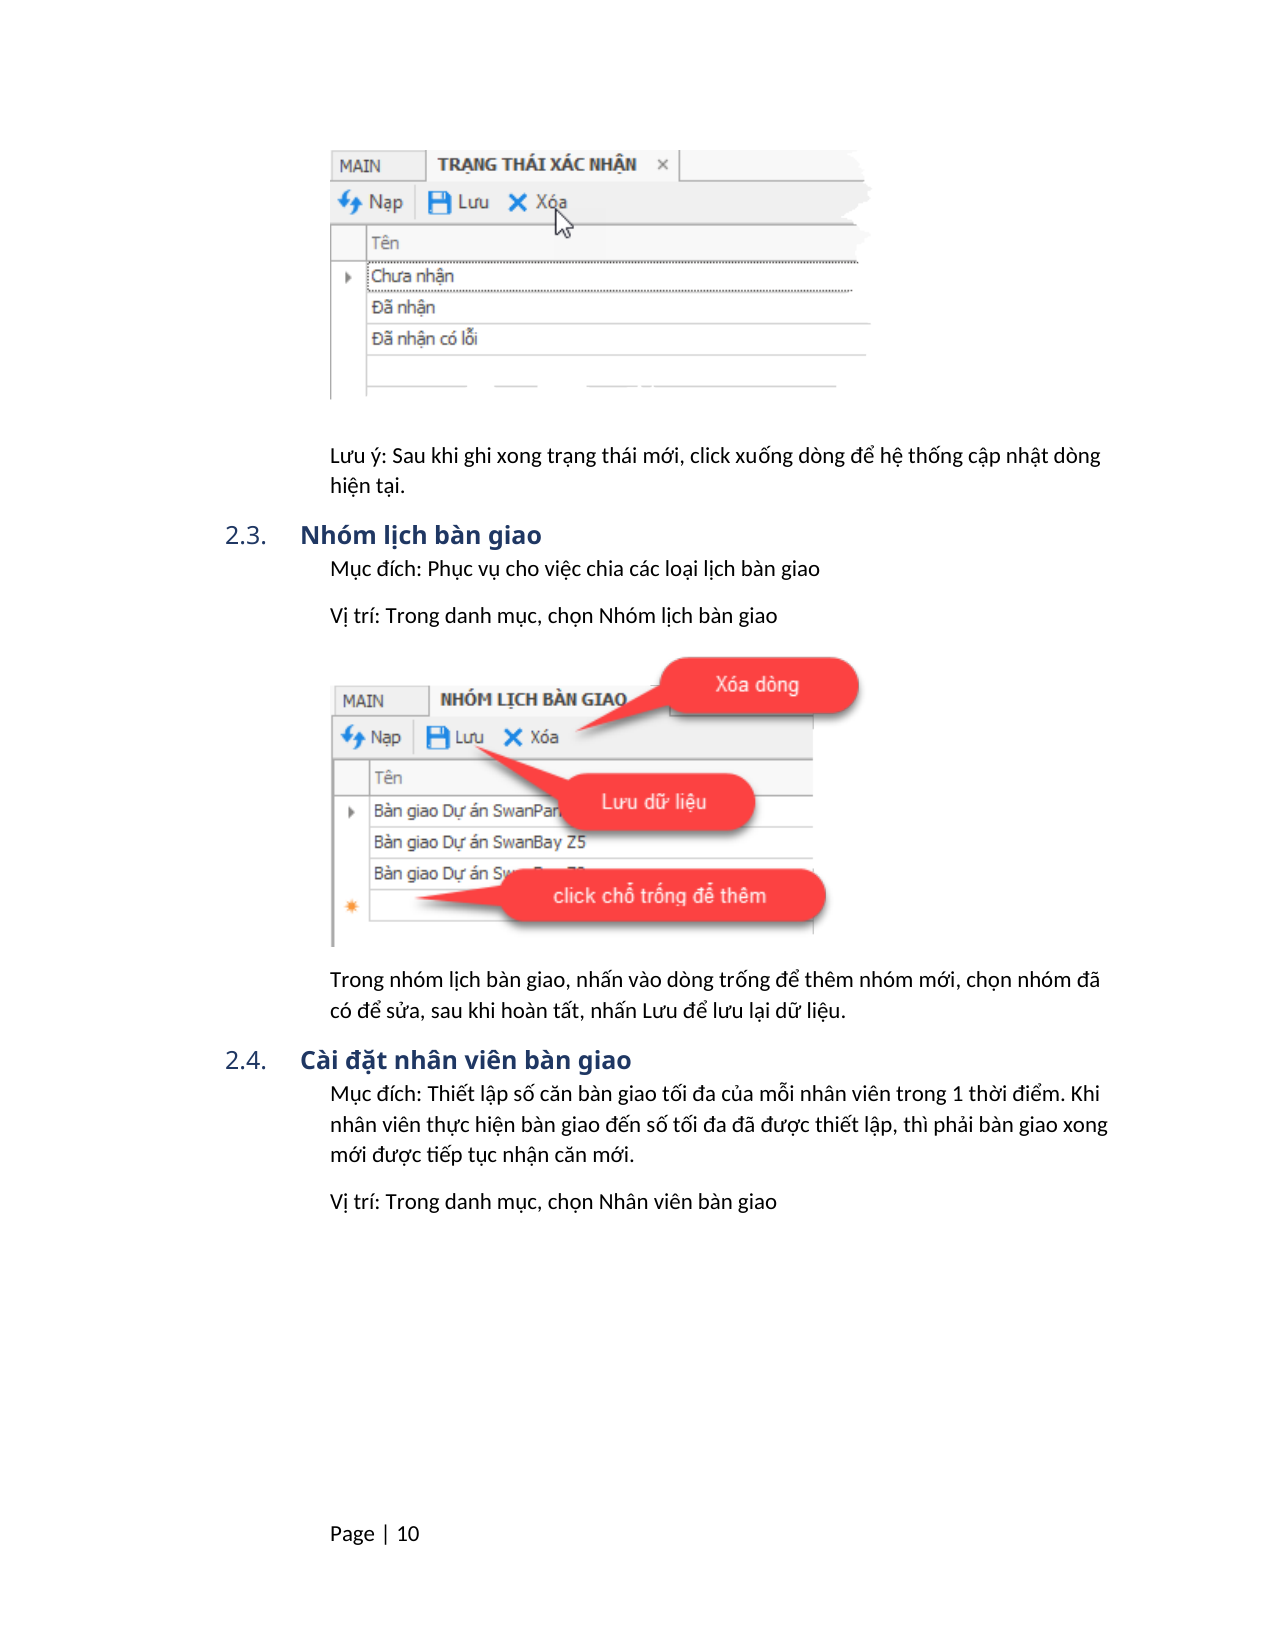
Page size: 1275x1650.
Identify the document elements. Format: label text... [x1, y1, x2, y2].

subtitle Cài đặt nhân viên bàn giao [225, 1043, 1125, 1077]
picture [330, 648, 876, 947]
text Vị trí: Trong danh mục, chọn Nhóm lịch bàn giao [330, 601, 1125, 629]
text Lưu ý: Sau khi ghi xong trạng thái mới, click xuống dòng để hệ thống cập nhật dòng hiện tại. [330, 441, 1125, 499]
picture [330, 150, 890, 422]
text Vị trí: Trong danh mục, chọn Nhân viên bàn giao [330, 1187, 1125, 1215]
text Mục đích: Phục vụ cho việc chia các loại lịch bàn giao [330, 554, 1125, 583]
text Trong nhóm lịch bàn giao, nhấn vào dòng trống để thêm nhóm mới, chọn nhóm đã có để sửa, sau khi hoàn tất, nhấn Lưu để lưu lại dữ liệu. [330, 966, 1125, 1024]
subtitle Nhóm lịch bàn giao [225, 518, 1125, 552]
text Mục đích: Thiết lập số căn bàn giao tối đa của mỗi nhân viên trong 1 thời điểm. Khi nhân viên thực hiện bàn giao đến số tối đa đã được thiết lập, thì phải bàn giao xong mới được tiếp tục nhận căn mới. [330, 1079, 1125, 1168]
